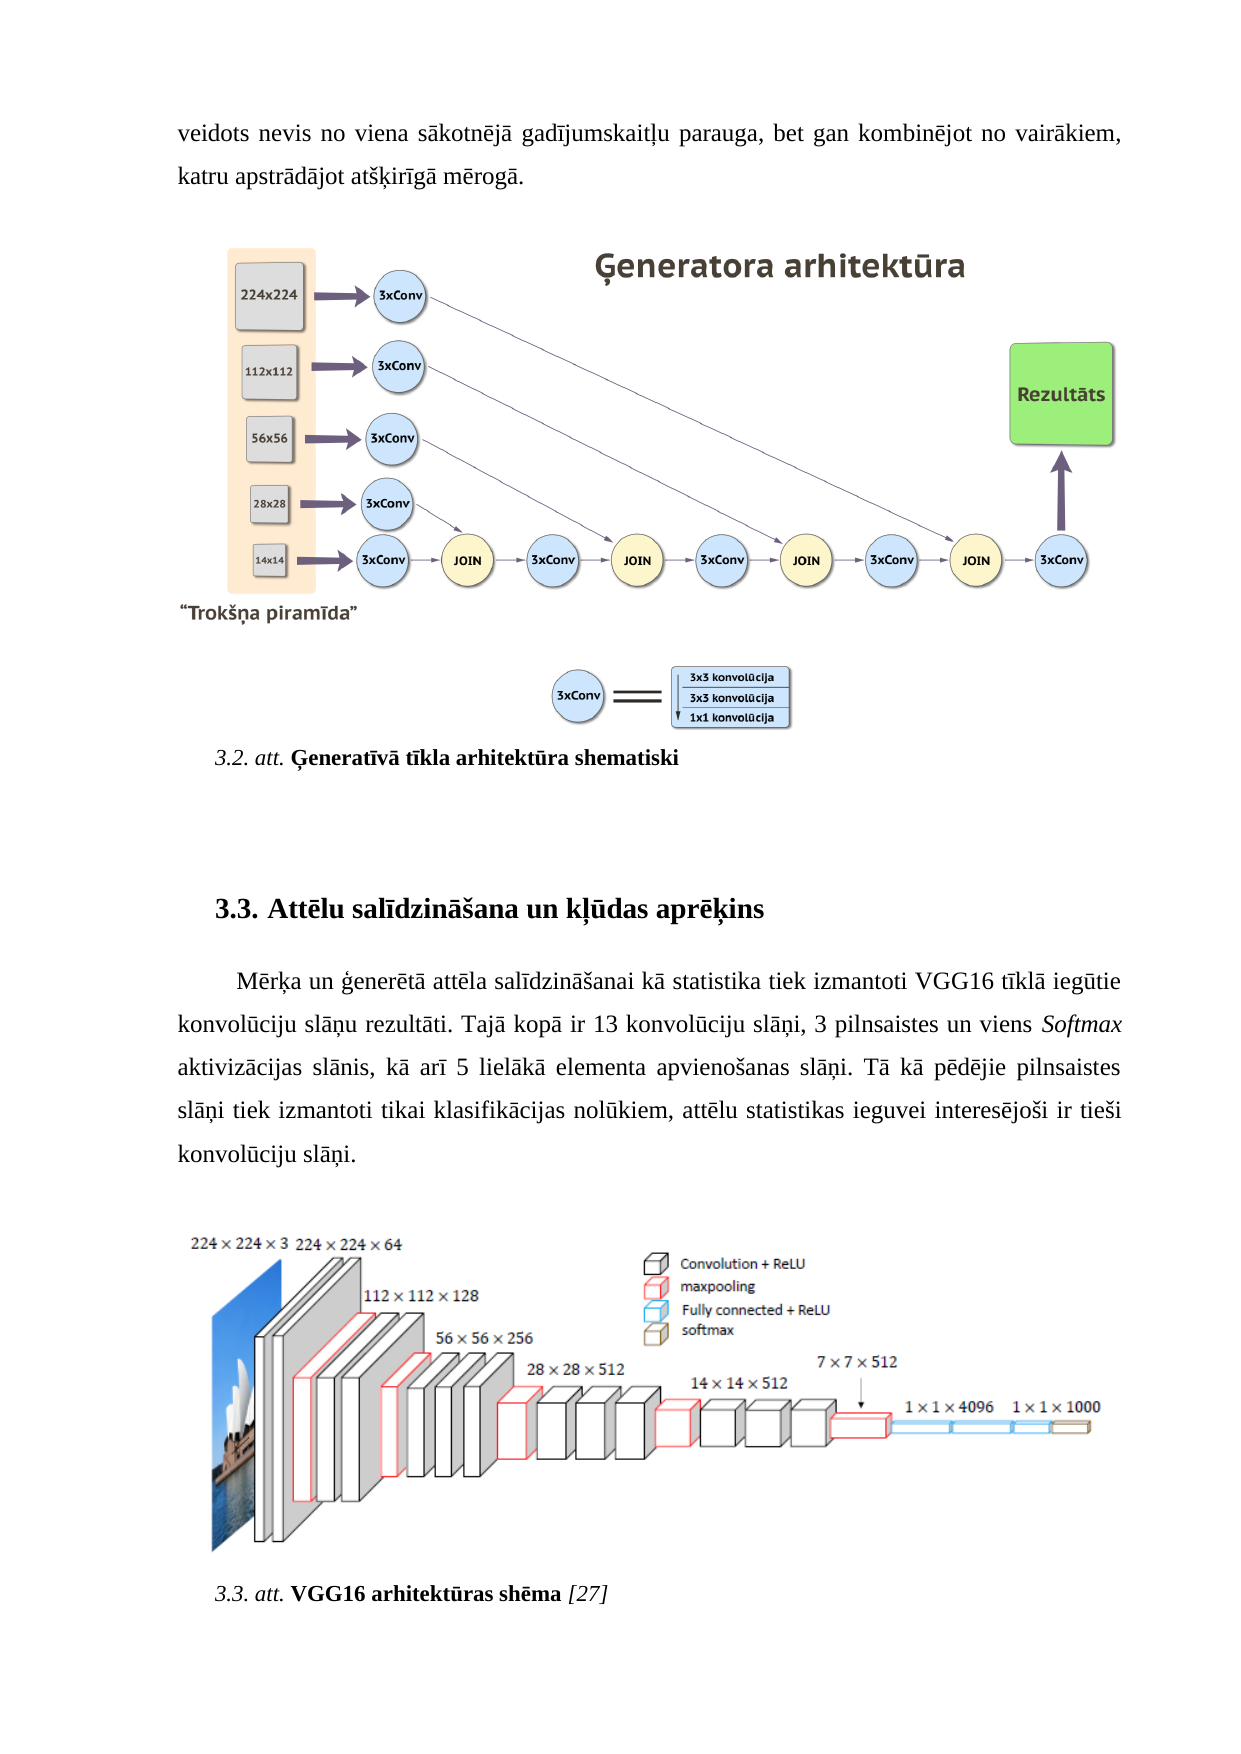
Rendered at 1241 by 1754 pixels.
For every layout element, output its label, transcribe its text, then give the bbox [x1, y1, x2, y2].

text 3.3. att. VGG16 arhitektūras shēma [215, 1580, 1122, 1607]
text 3.2. att. Ģeneratīvā tīkla arhitektūra shematiski [215, 744, 1122, 770]
text Mērķa un ģenerētā attēla salīdzināšanai kā statistika tiek izmantoti VGG16 tīklā iegūtie konvolūciju slāņu rezultāti. Tajā kopā ir 13 konvolūciju slāņi, 3 pilnsaistes un viens Softmax aktivizācijas slānis, kā arī 5 lielākā elementa apvienošanas slāņi. Tā kā pēdējie pilnsaistes slāņi tiek izmantoti tikai klasifikācijas nolūkiem, attēlu statistikas ieguvei interesējoši ir tieši konvolūciju slāņi. [177, 966, 1122, 1167]
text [177, 118, 1122, 190]
subtitle Attēlu salīdzināšana un kļūdas aprēķins [215, 891, 1122, 924]
picture [177, 1225, 1122, 1566]
